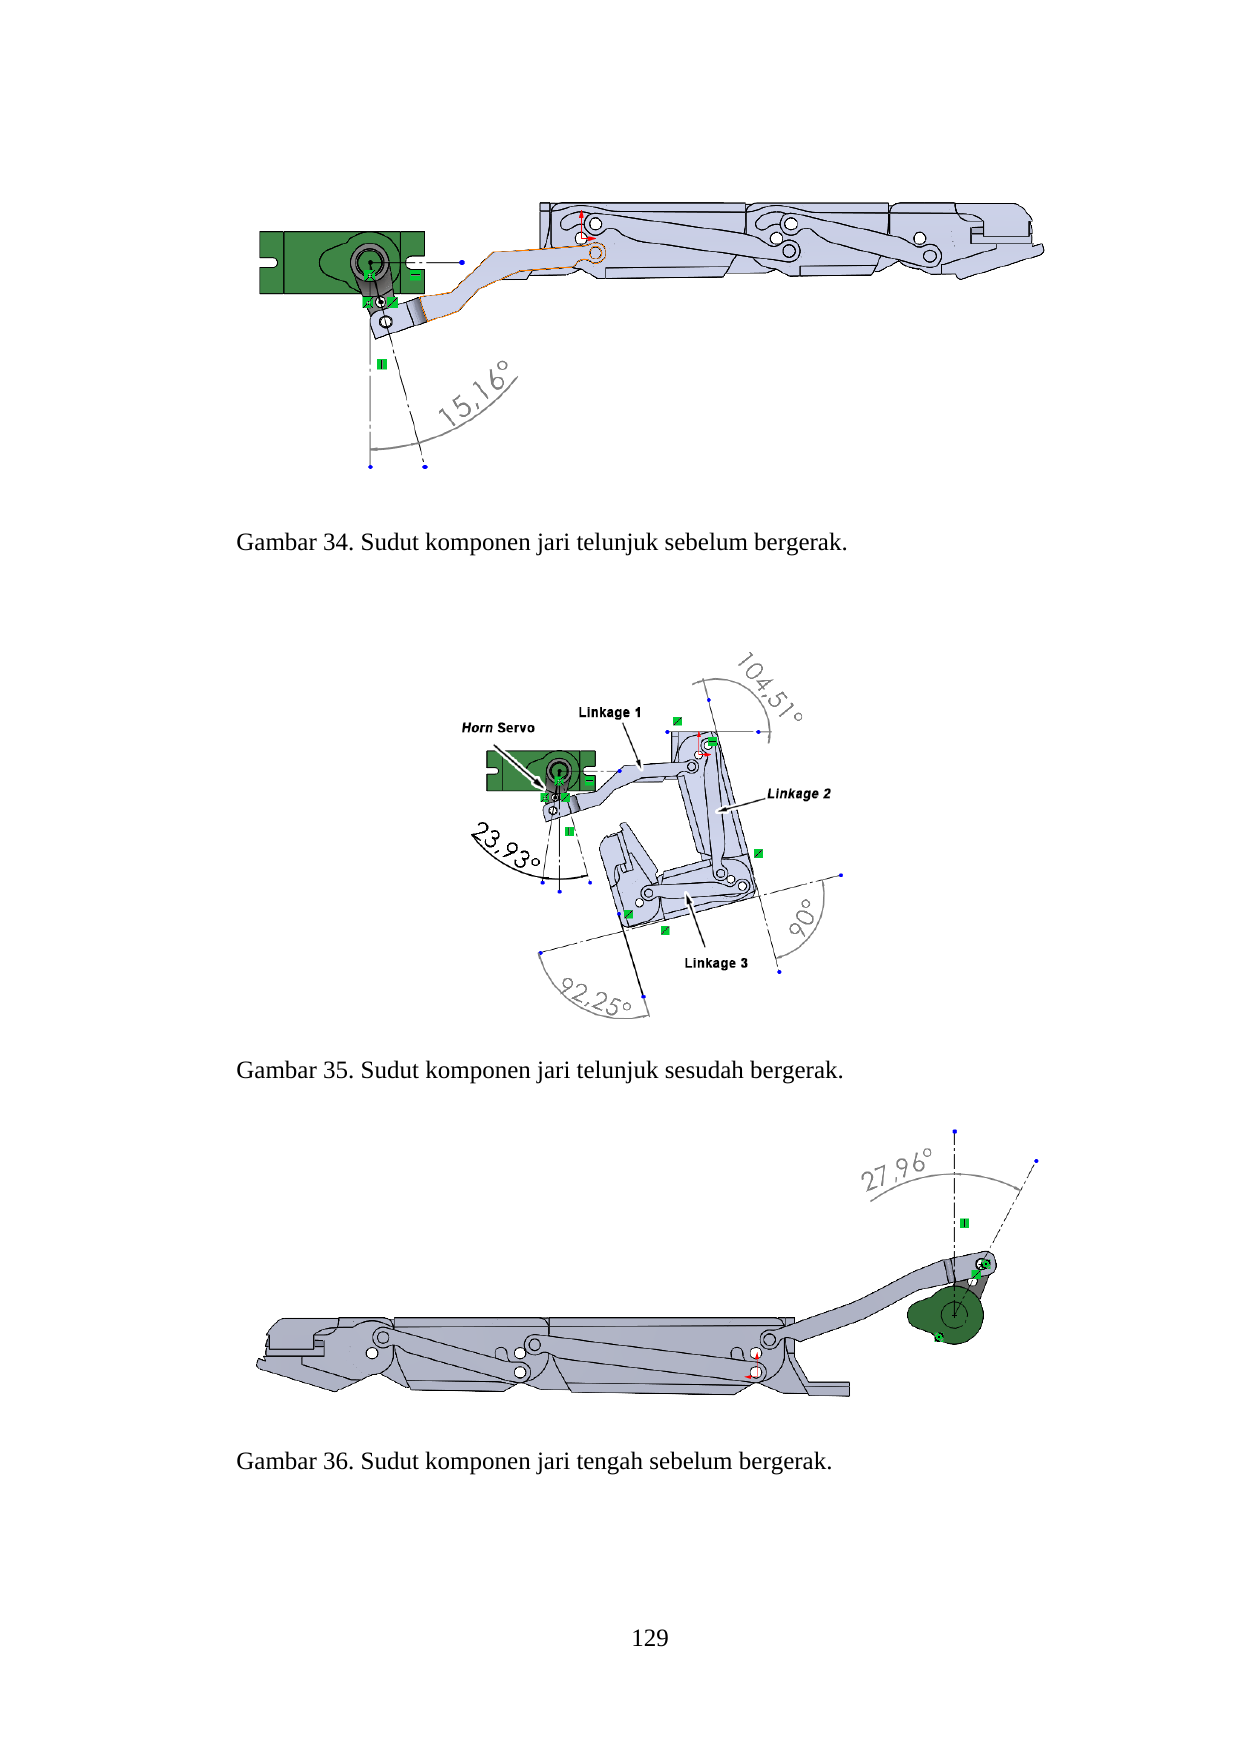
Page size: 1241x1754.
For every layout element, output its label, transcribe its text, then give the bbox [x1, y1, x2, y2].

text Gambar 35. Sudut komponen jari telunjuk sesudah bergerak. [236, 1055, 1063, 1084]
text Gambar 34. Sudut komponen jari telunjuk sebelum bergerak. [236, 527, 1063, 555]
picture [246, 1114, 1054, 1415]
picture [452, 646, 848, 1024]
text Gambar 36. Sudut komponen jari tengah sebelum bergerak. [236, 1446, 1063, 1475]
picture [245, 177, 1055, 496]
